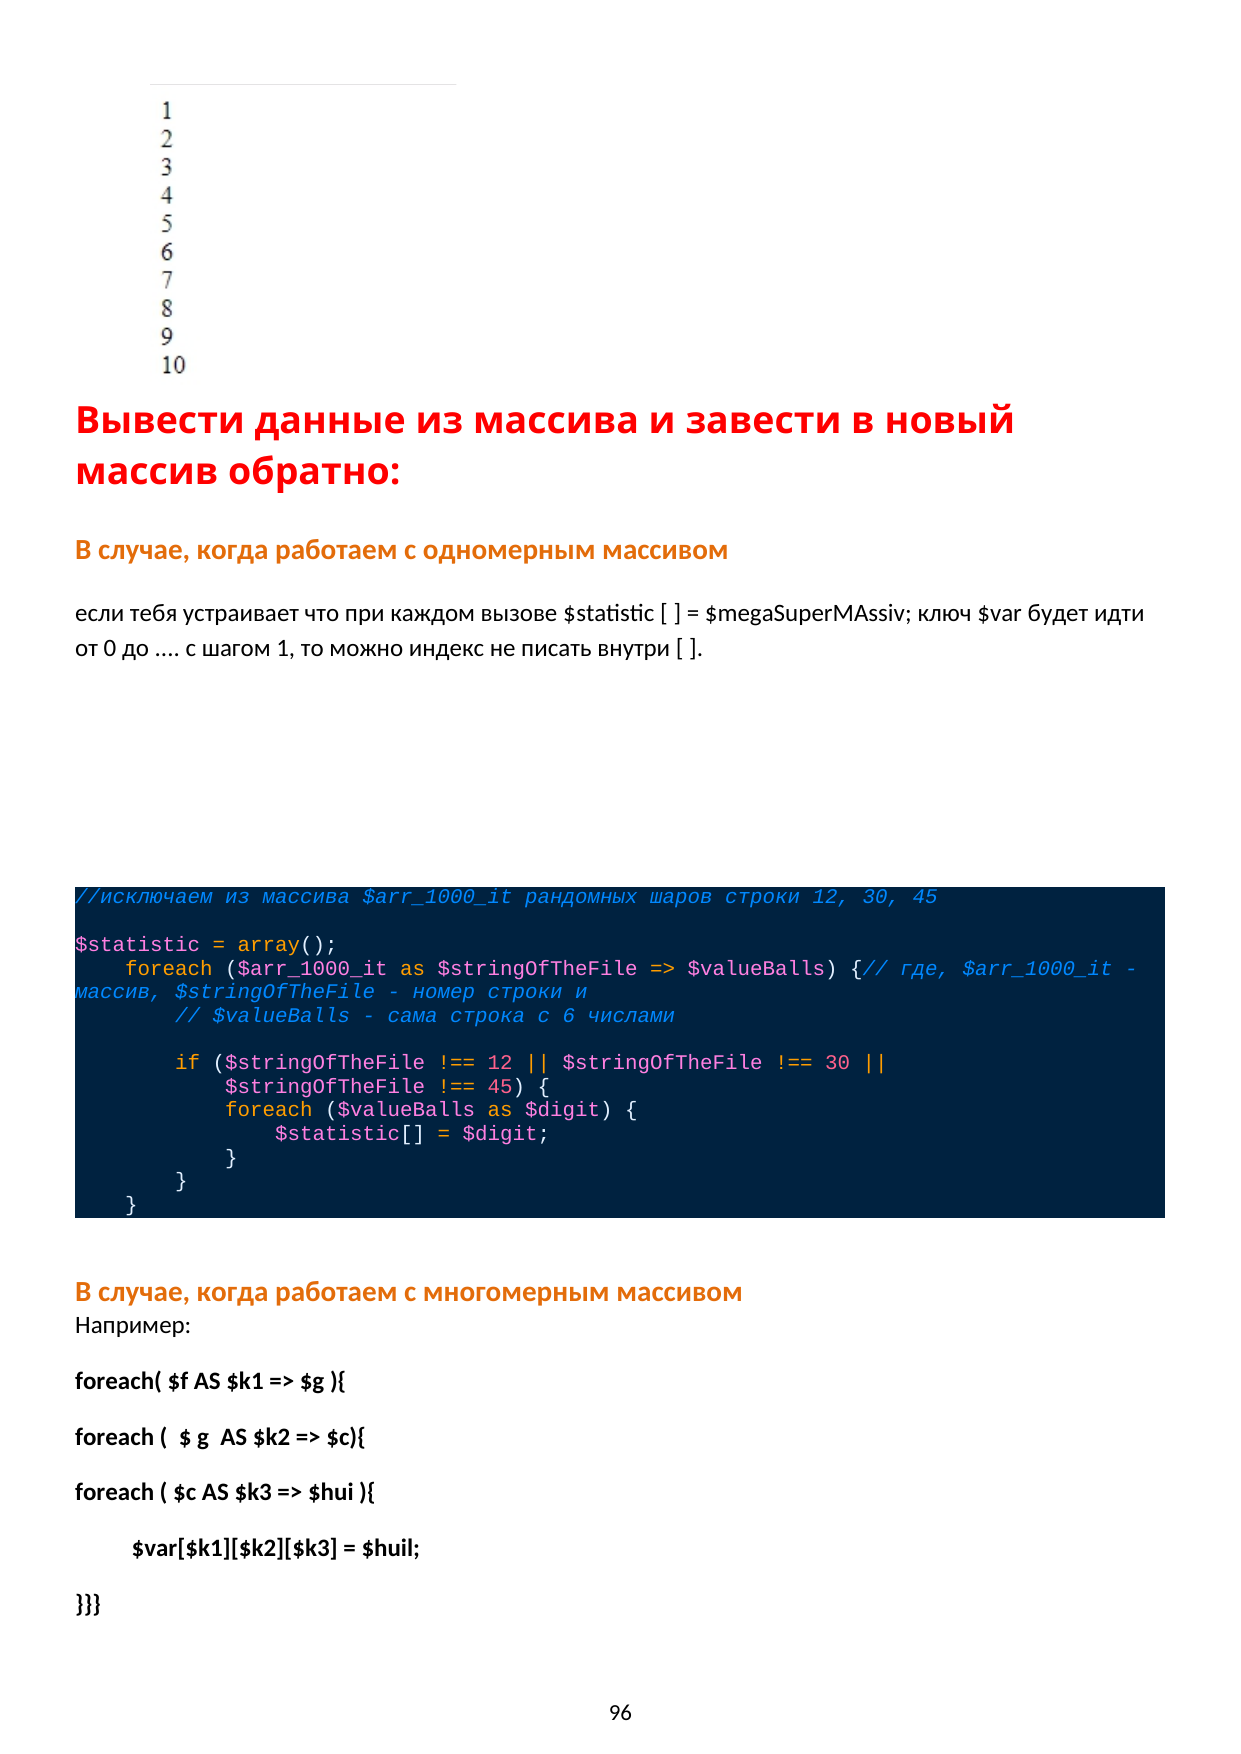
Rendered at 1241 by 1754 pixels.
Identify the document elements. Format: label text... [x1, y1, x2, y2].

text //исключаем из массива $arr_1000_it рандомных шаров строки 12, 30, 45 [75, 887, 1165, 910]
text Например: [75, 1309, 1165, 1339]
text если тебя устраивает что при каждом вызове $statistic [ ] = $megaSuperMAssiv; ключ $var будет идти от 0 до .... с шагом 1, то можно индекс не писать внутри [ ]. [75, 597, 1165, 663]
text foreach( $f AS $k1 => $g ){ [75, 1365, 1165, 1395]
picture [150, 84, 457, 394]
text $statistic = array(); foreach ($arr_1000_it as $stringOfTheFile => $valueBalls) {// где, $arr_1000_it - массив, $stringOfTheFile - номер строки и // $valueBalls - сама строка с 6 числами if ($stringOfTheFile !== 12 || $stringOfTheFile !== 30 || $stringOfTheFile !== 45) { foreach ($valueBalls as $digit) { $statistic[] = $digit; } } } [75, 910, 1165, 1218]
text }}} [75, 1588, 1165, 1619]
text Вывести данные из массива и завести в новый массив обратно: [75, 393, 1165, 496]
text В случае, когда работаем с многомерным массивом [75, 1273, 1165, 1309]
text $var[$k1][$k2][$k3] = $huil; [75, 1532, 1165, 1563]
text foreach ( $c AS $k3 => $hui ){ [75, 1477, 1165, 1507]
text В случае, когда работаем с одномерным массивом [75, 531, 1165, 567]
text foreach ( $ g AS $k2 => $c){ [75, 1421, 1165, 1451]
